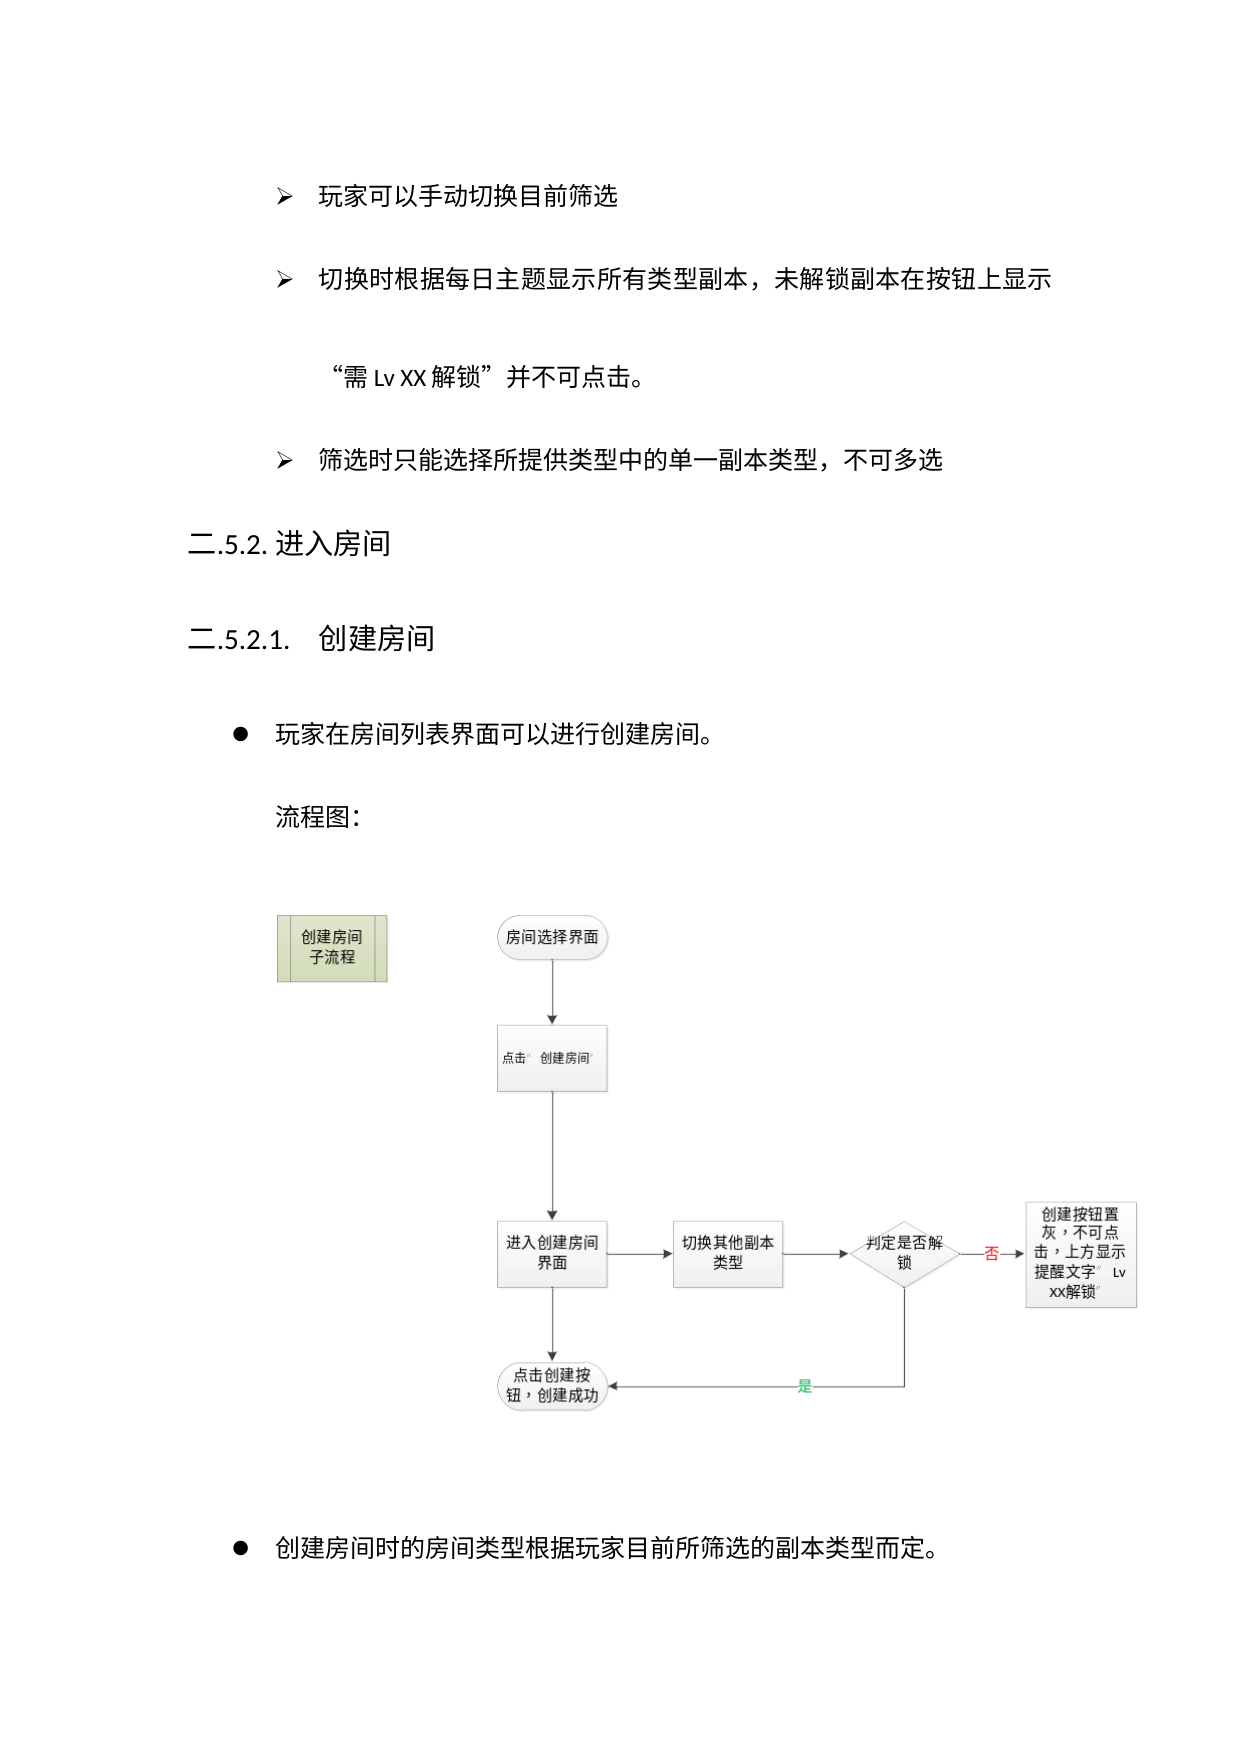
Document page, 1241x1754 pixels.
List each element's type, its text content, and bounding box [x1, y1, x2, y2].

list 创建房间时的房间类型根据玩家目前所筛选的副本类型而定。 [231, 1514, 1053, 1579]
list 流程图： [275, 783, 1053, 848]
text 创建房间 [187, 604, 1053, 669]
list 筛选时只能选择所提供类型中的单一副本类型，不可多选 [275, 426, 1053, 491]
list 玩家在房间列表界面可以进行创建房间。 [231, 700, 1053, 765]
text 进入房间 [187, 509, 1053, 574]
list 切换时根据每日主题显示所有类型副本，未解锁副本在按钮上显示“需Lv XX解锁”并不可点击。 [275, 245, 1053, 408]
list 玩家可以手动切换目前筛选 [275, 162, 1053, 227]
